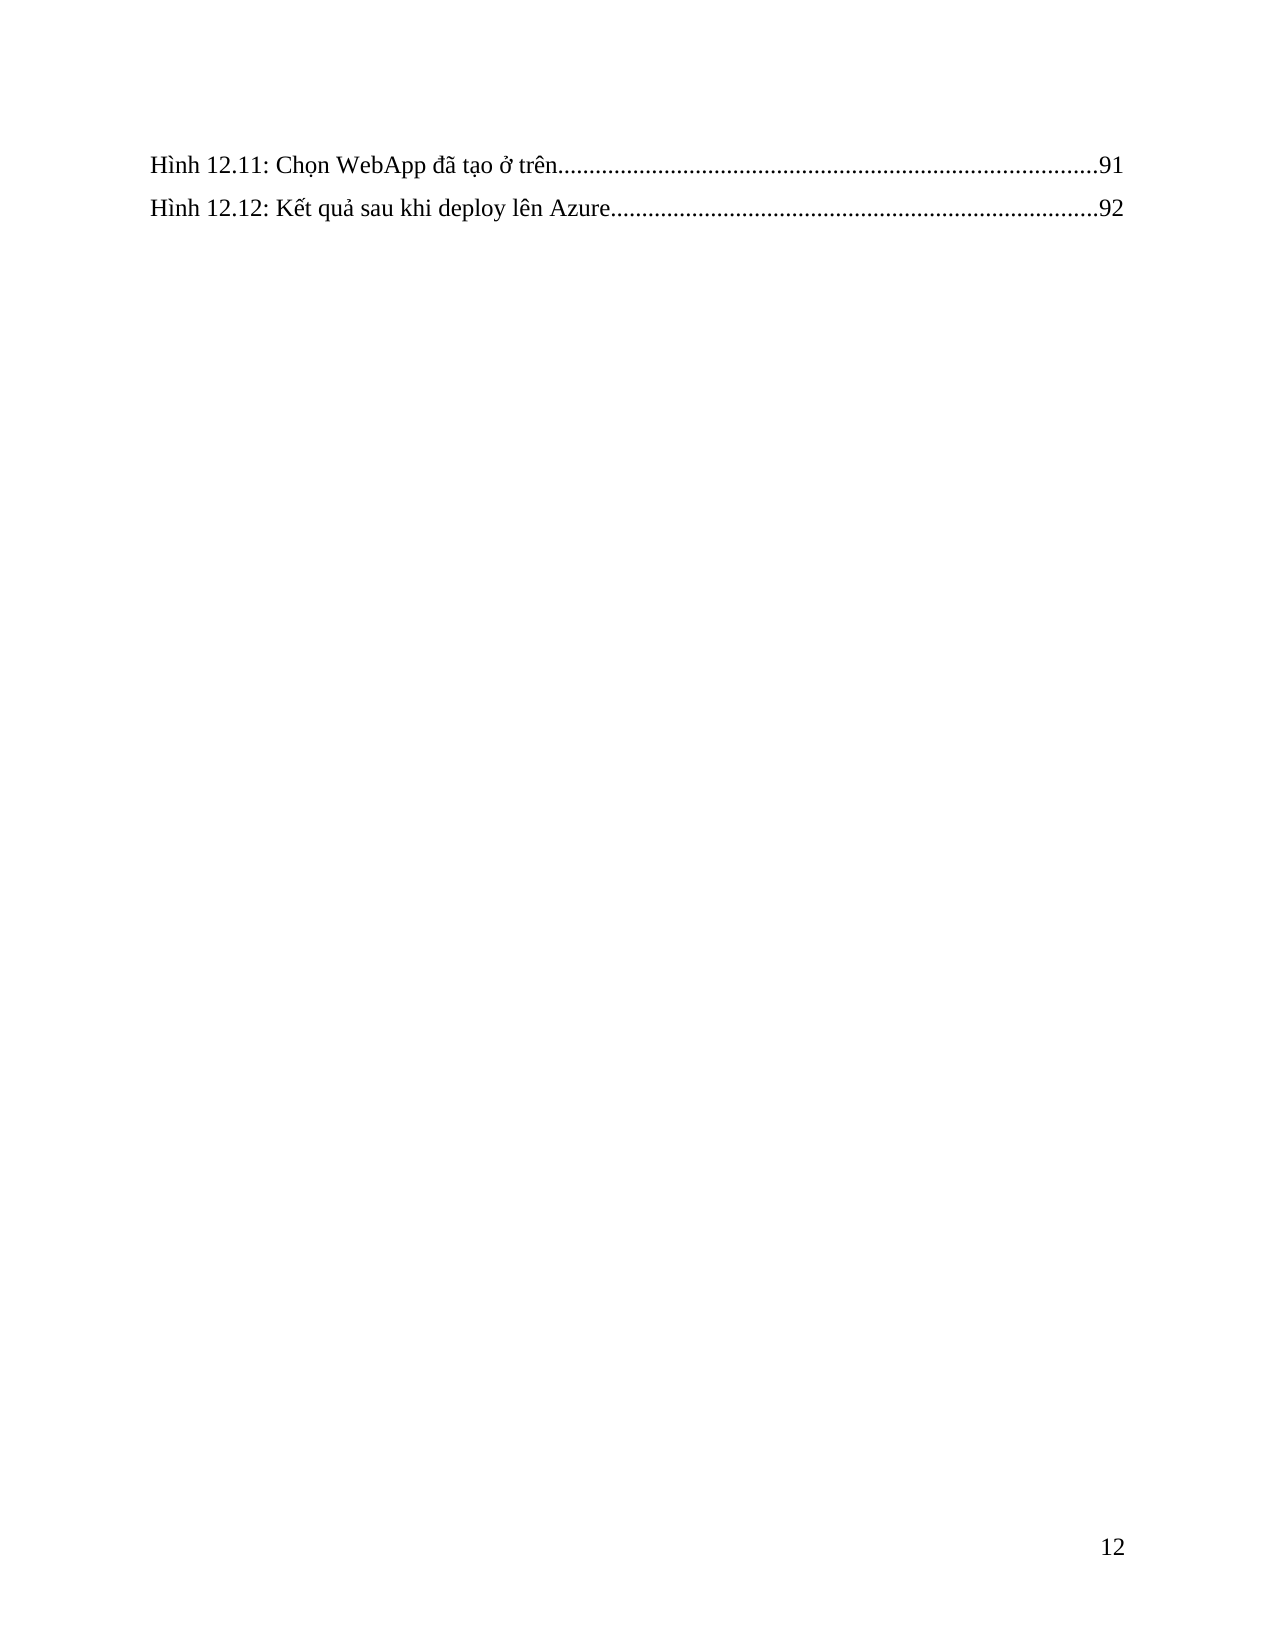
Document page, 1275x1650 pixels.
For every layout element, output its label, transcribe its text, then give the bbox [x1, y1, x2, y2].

text Hình 12.11: Chọn WebApp đã tạo ở trên 91 [150, 150, 1125, 179]
text Hình 12.12: Kết quả sau khi deploy lên Azure 92 [150, 193, 1125, 222]
